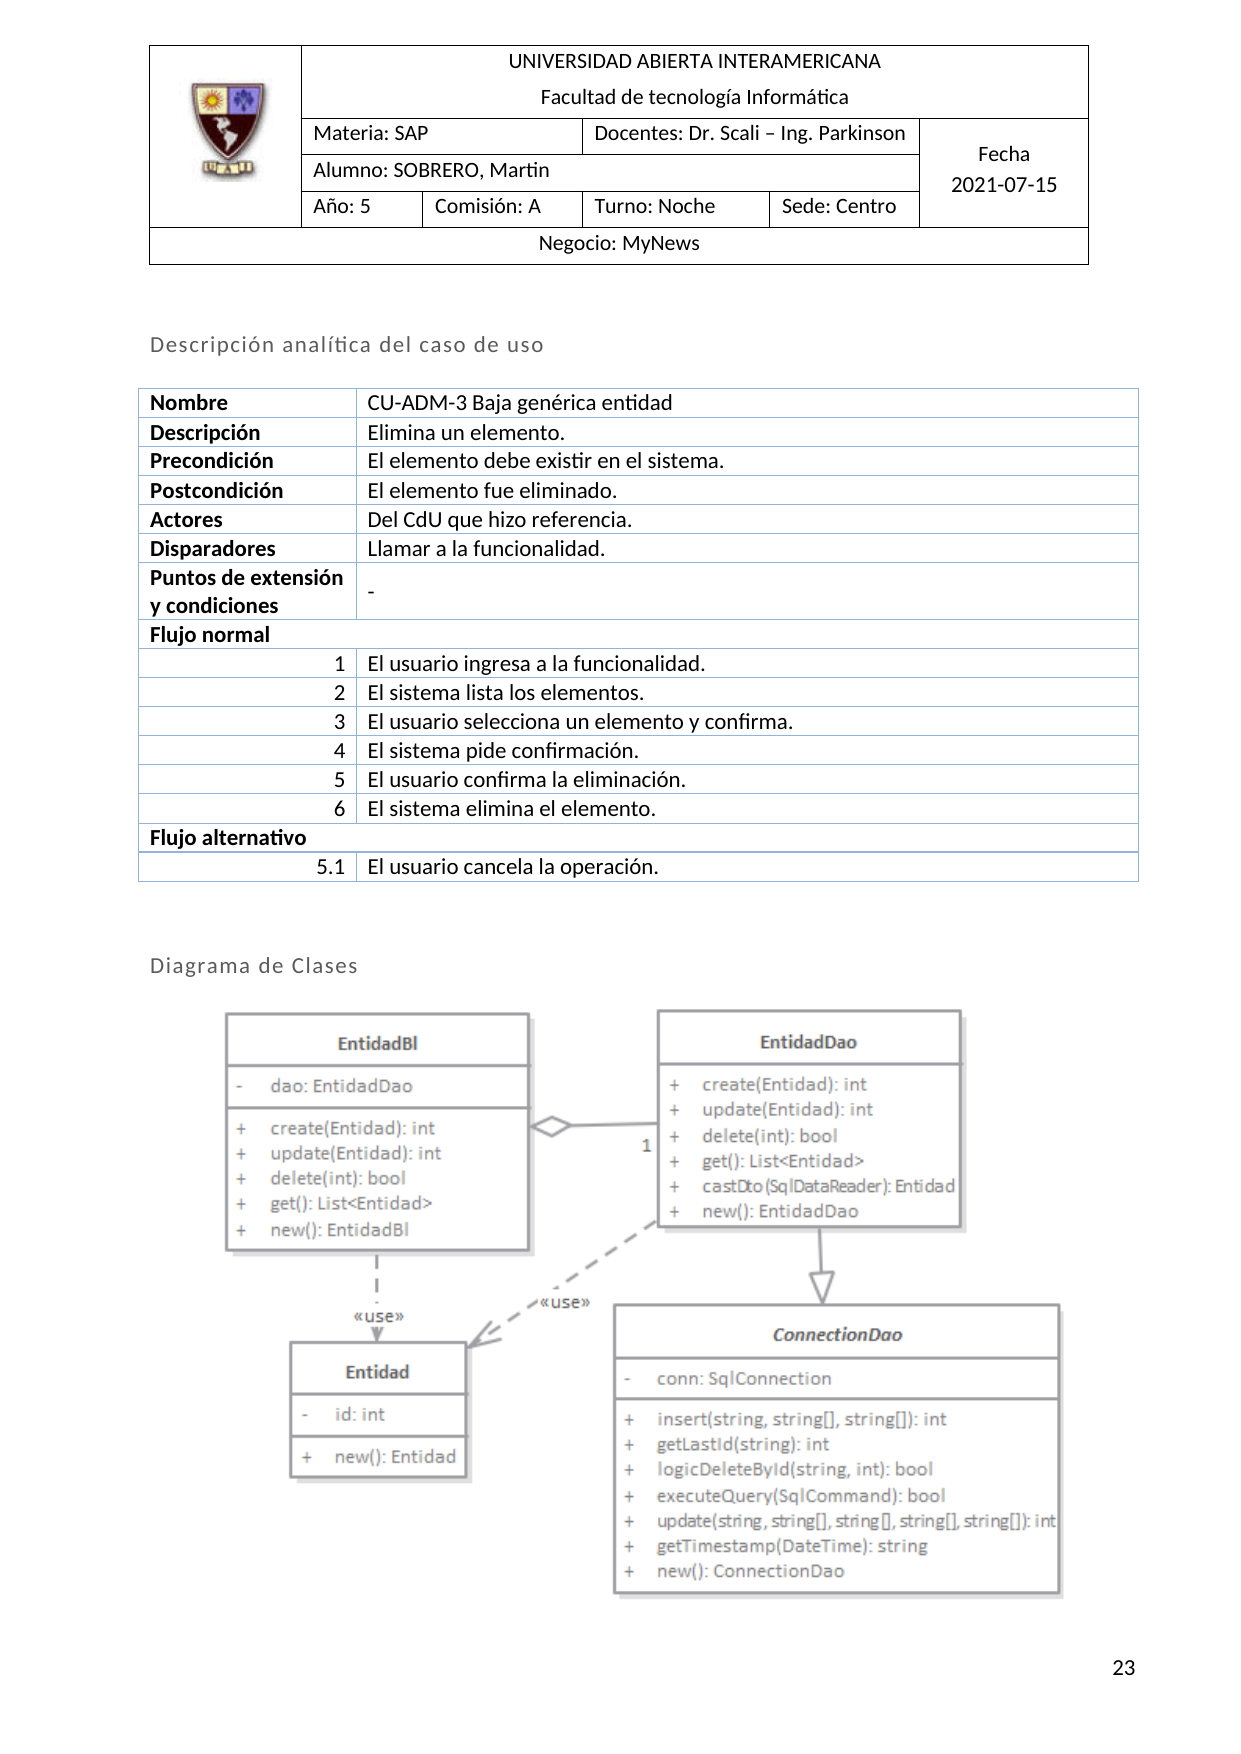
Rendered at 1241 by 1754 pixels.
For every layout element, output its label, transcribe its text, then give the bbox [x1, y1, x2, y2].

table_cell El elemento fue eliminado. [357, 476, 1138, 504]
table_cell El usuario cancela la operación. [357, 853, 1138, 881]
table_cell Disparadores [139, 534, 356, 562]
table_cell Elimina un elemento. [357, 418, 1138, 446]
table_cell Actores [139, 505, 356, 533]
table_cell 3 [139, 707, 356, 735]
table_cell Precondición [139, 447, 356, 475]
table_cell 2 [139, 678, 356, 706]
subtitle Diagrama de Clases [150, 951, 1135, 979]
table_cell El usuario confirma la eliminación. [357, 765, 1138, 793]
table_cell 4 [139, 736, 356, 764]
table_cell Flujo alternativo [139, 824, 1138, 851]
table_cell Puntos de extensión y condiciones [139, 563, 356, 619]
table_header CU-ADM-3 Baja genérica entidad [357, 389, 1138, 417]
table_cell Del CdU que hizo referencia. [357, 505, 1138, 533]
table_cell Descripción [139, 418, 356, 446]
table_cell Llamar a la funcionalidad. [357, 534, 1138, 562]
table_cell 6 [139, 794, 356, 822]
table_cell El usuario ingresa a la funcionalidad. [357, 649, 1138, 677]
table_cell El sistema pide confirmación. [357, 736, 1138, 764]
table_cell El elemento debe existir en el sistema. [357, 447, 1138, 475]
table_cell Postcondición [139, 476, 356, 504]
table_cell - [357, 563, 1138, 619]
table_cell El usuario selecciona un elemento y confirma. [357, 707, 1138, 735]
table_header Nombre [139, 389, 356, 417]
subtitle Descripción analítica del caso de uso [150, 330, 1135, 358]
table_cell 1 [139, 649, 356, 677]
table_cell 5.1 [139, 853, 356, 881]
table_cell El sistema elimina el elemento. [357, 794, 1138, 822]
table_cell 5 [139, 765, 356, 793]
table_cell El sistema lista los elementos. [357, 678, 1138, 706]
picture [177, 74, 278, 187]
table_cell Flujo normal [139, 620, 1138, 648]
picture [219, 1008, 1067, 1604]
